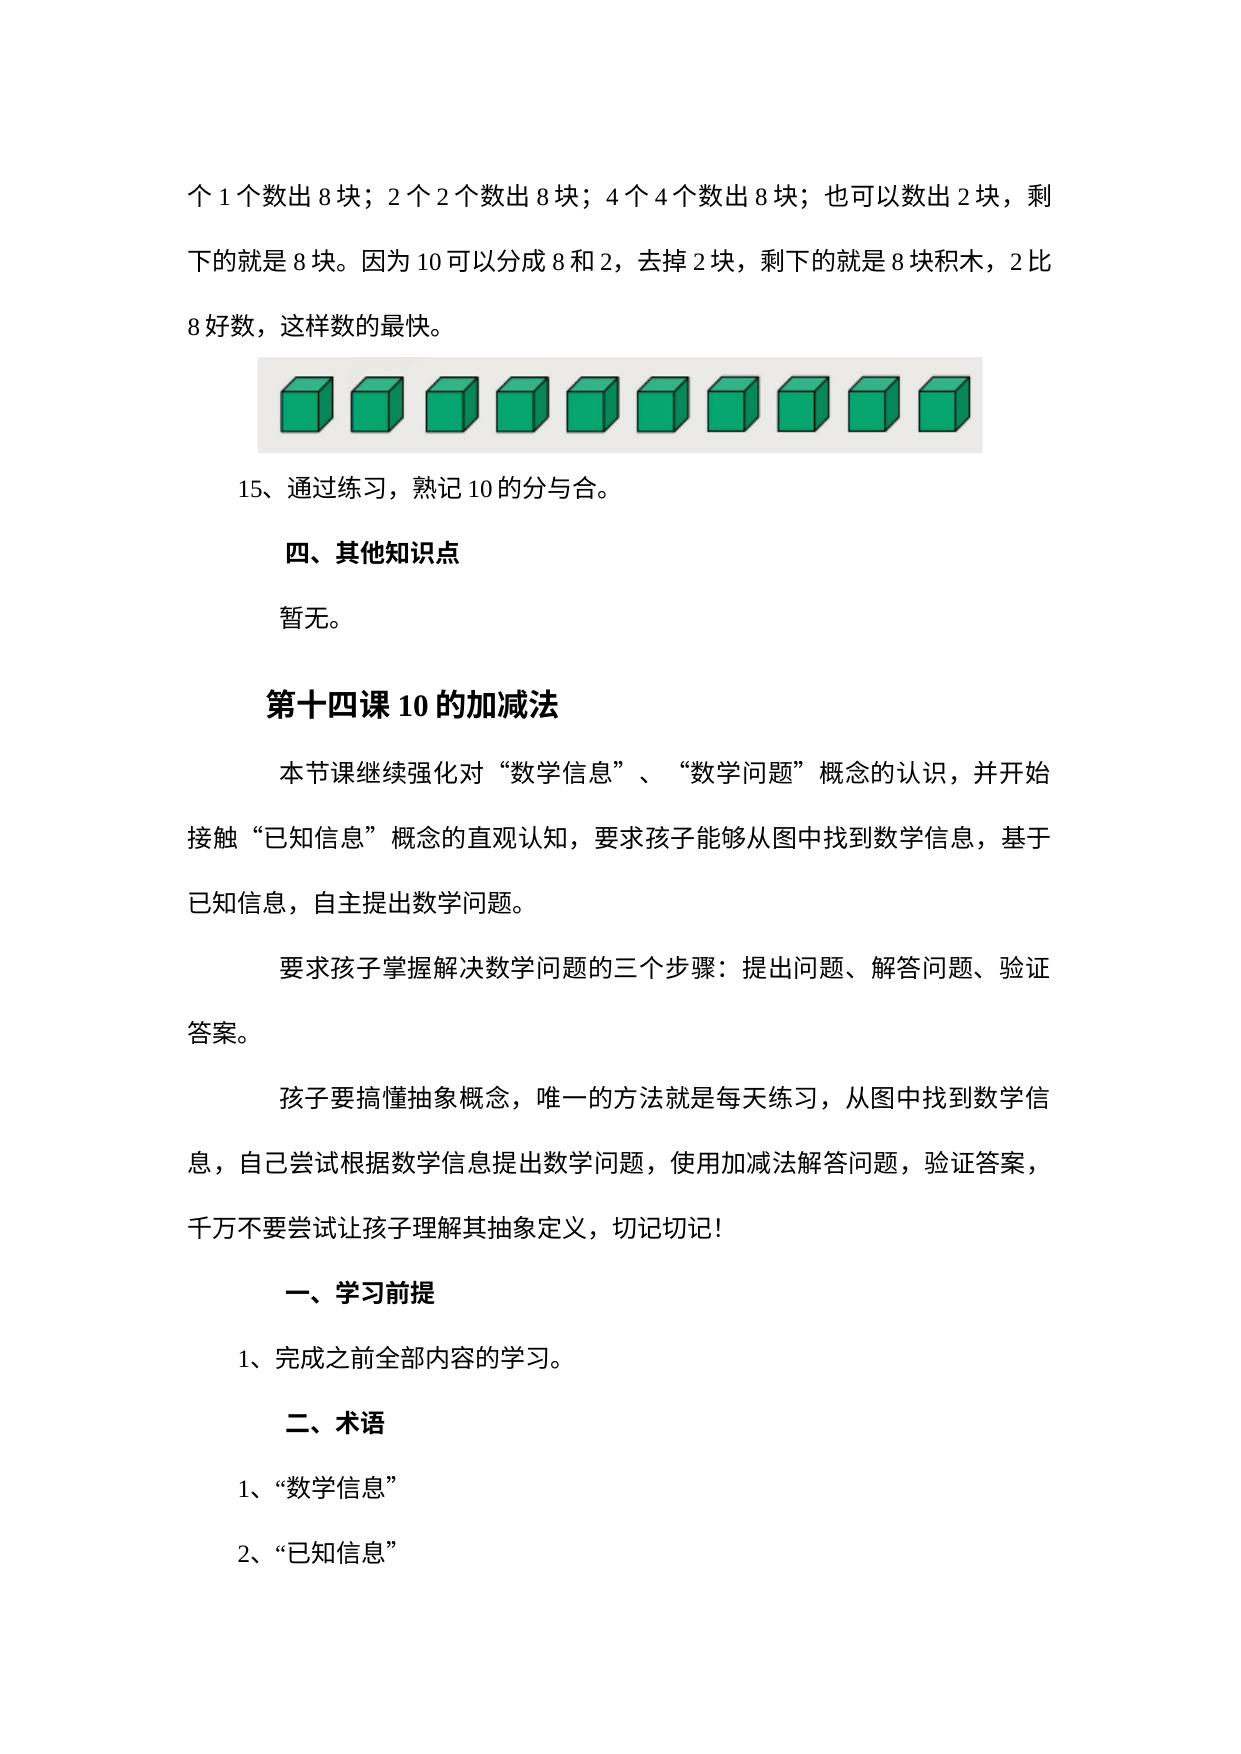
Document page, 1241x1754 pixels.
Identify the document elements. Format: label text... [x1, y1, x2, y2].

list “已知信息” [187, 1519, 1053, 1584]
subtitle 二、术语 [235, 1389, 1053, 1454]
list 完成之前全部内容的学习。 [187, 1324, 1053, 1389]
text 要求孩子掌握解决数学问题的三个步骤：提出问题、解答问题、验证答案。 [187, 934, 1053, 1064]
text 本节课继续强化对“数学信息”、“数学问题”概念的认识，并开始接触“已知信息”概念的直观认知，要求孩子能够从图中找到数学信息，基于已知信息，自主提出数学问题。 [187, 739, 1053, 934]
list “数学信息” [187, 1454, 1053, 1519]
text 孩子要搞懂抽象概念，唯一的方法就是每天练习，从图中找到数学信息，自己尝试根据数学信息提出数学问题，使用加减法解答问题，验证答案，千万不要尝试让孩子理解其抽象定义，切记切记！ [187, 1064, 1053, 1259]
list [187, 162, 1053, 357]
text 暂无。 [187, 584, 1053, 649]
subtitle 一、学习前提 [235, 1259, 1053, 1324]
picture [257, 357, 983, 453]
subtitle 10的加减法 [202, 670, 1053, 735]
subtitle 四、其他知识点 [235, 519, 1053, 584]
list 通过练习，熟记10的分与合。 [187, 454, 1053, 519]
